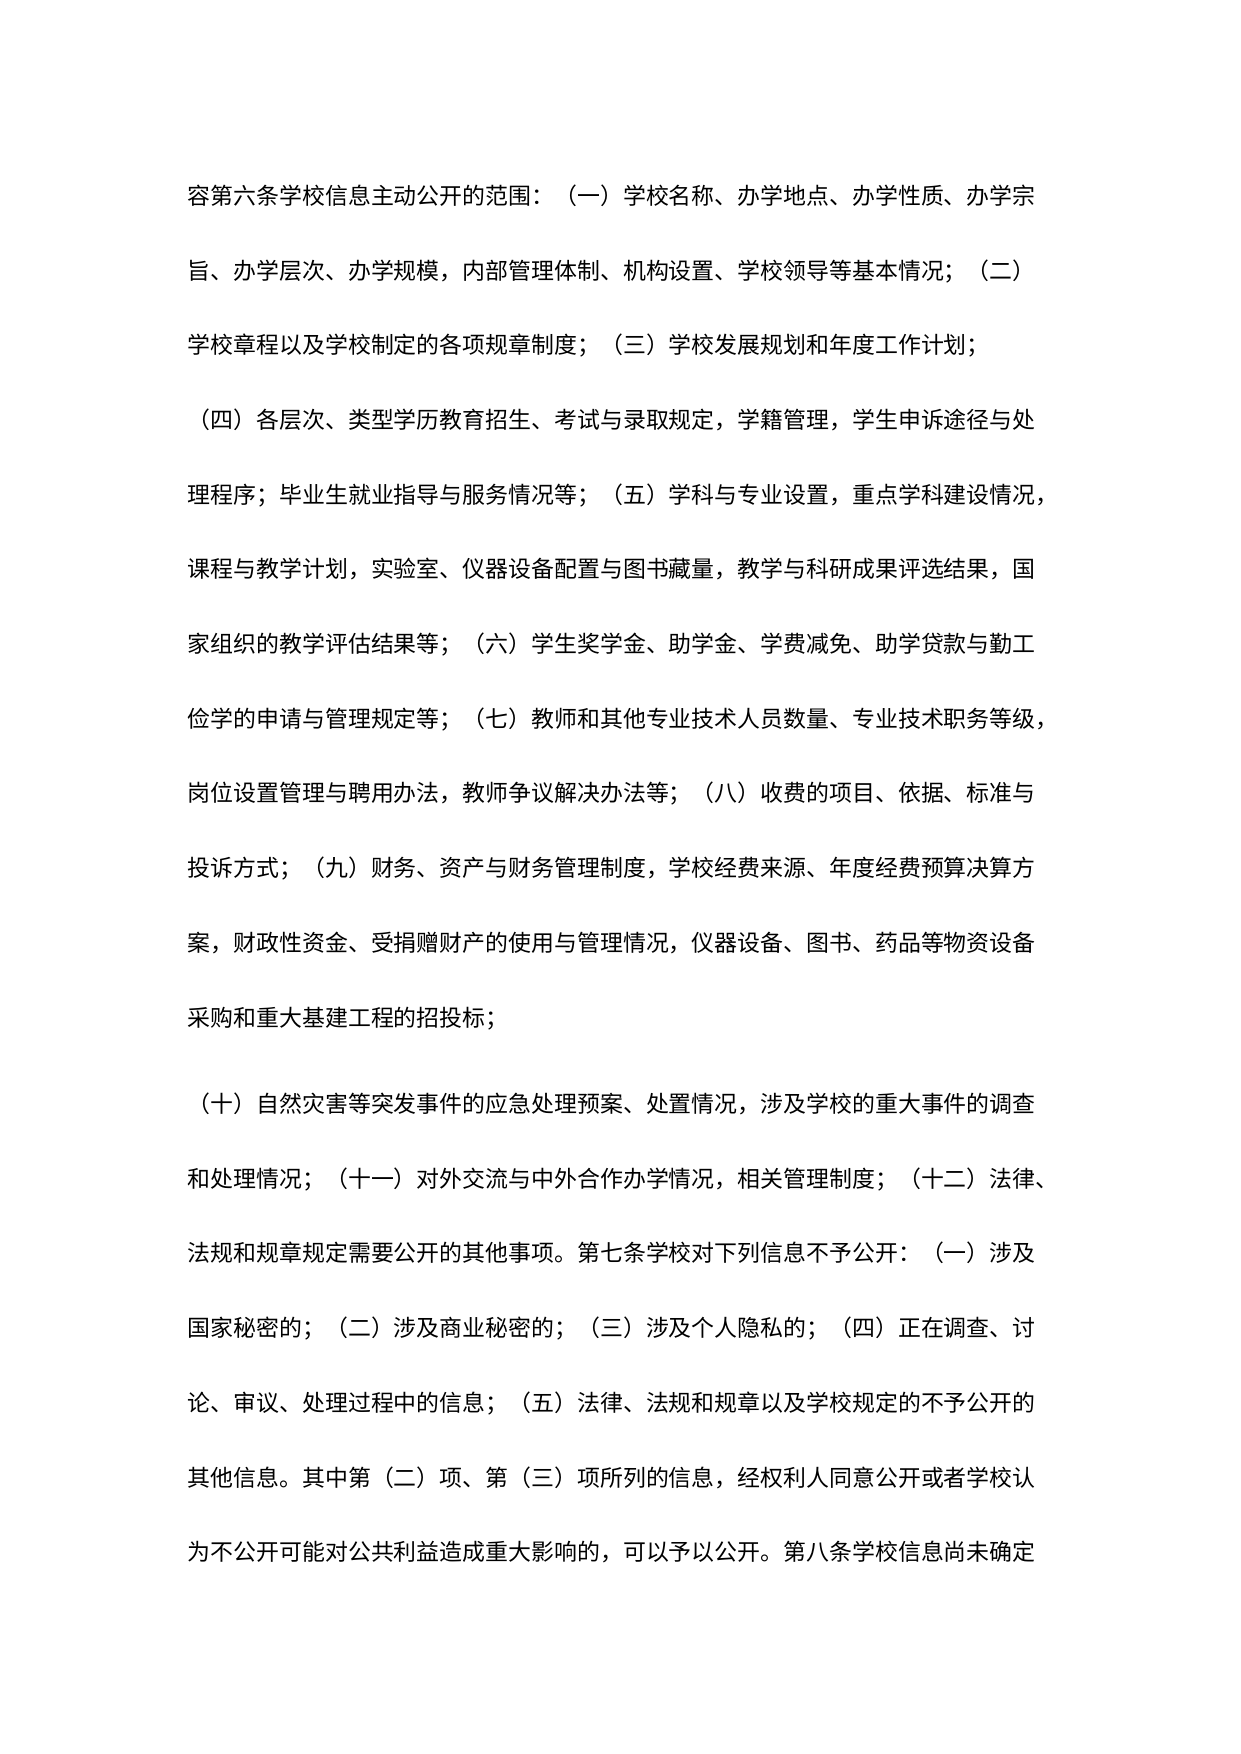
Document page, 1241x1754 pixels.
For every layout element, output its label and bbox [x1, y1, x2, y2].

text [187, 1070, 1053, 1583]
text [187, 162, 1053, 1048]
